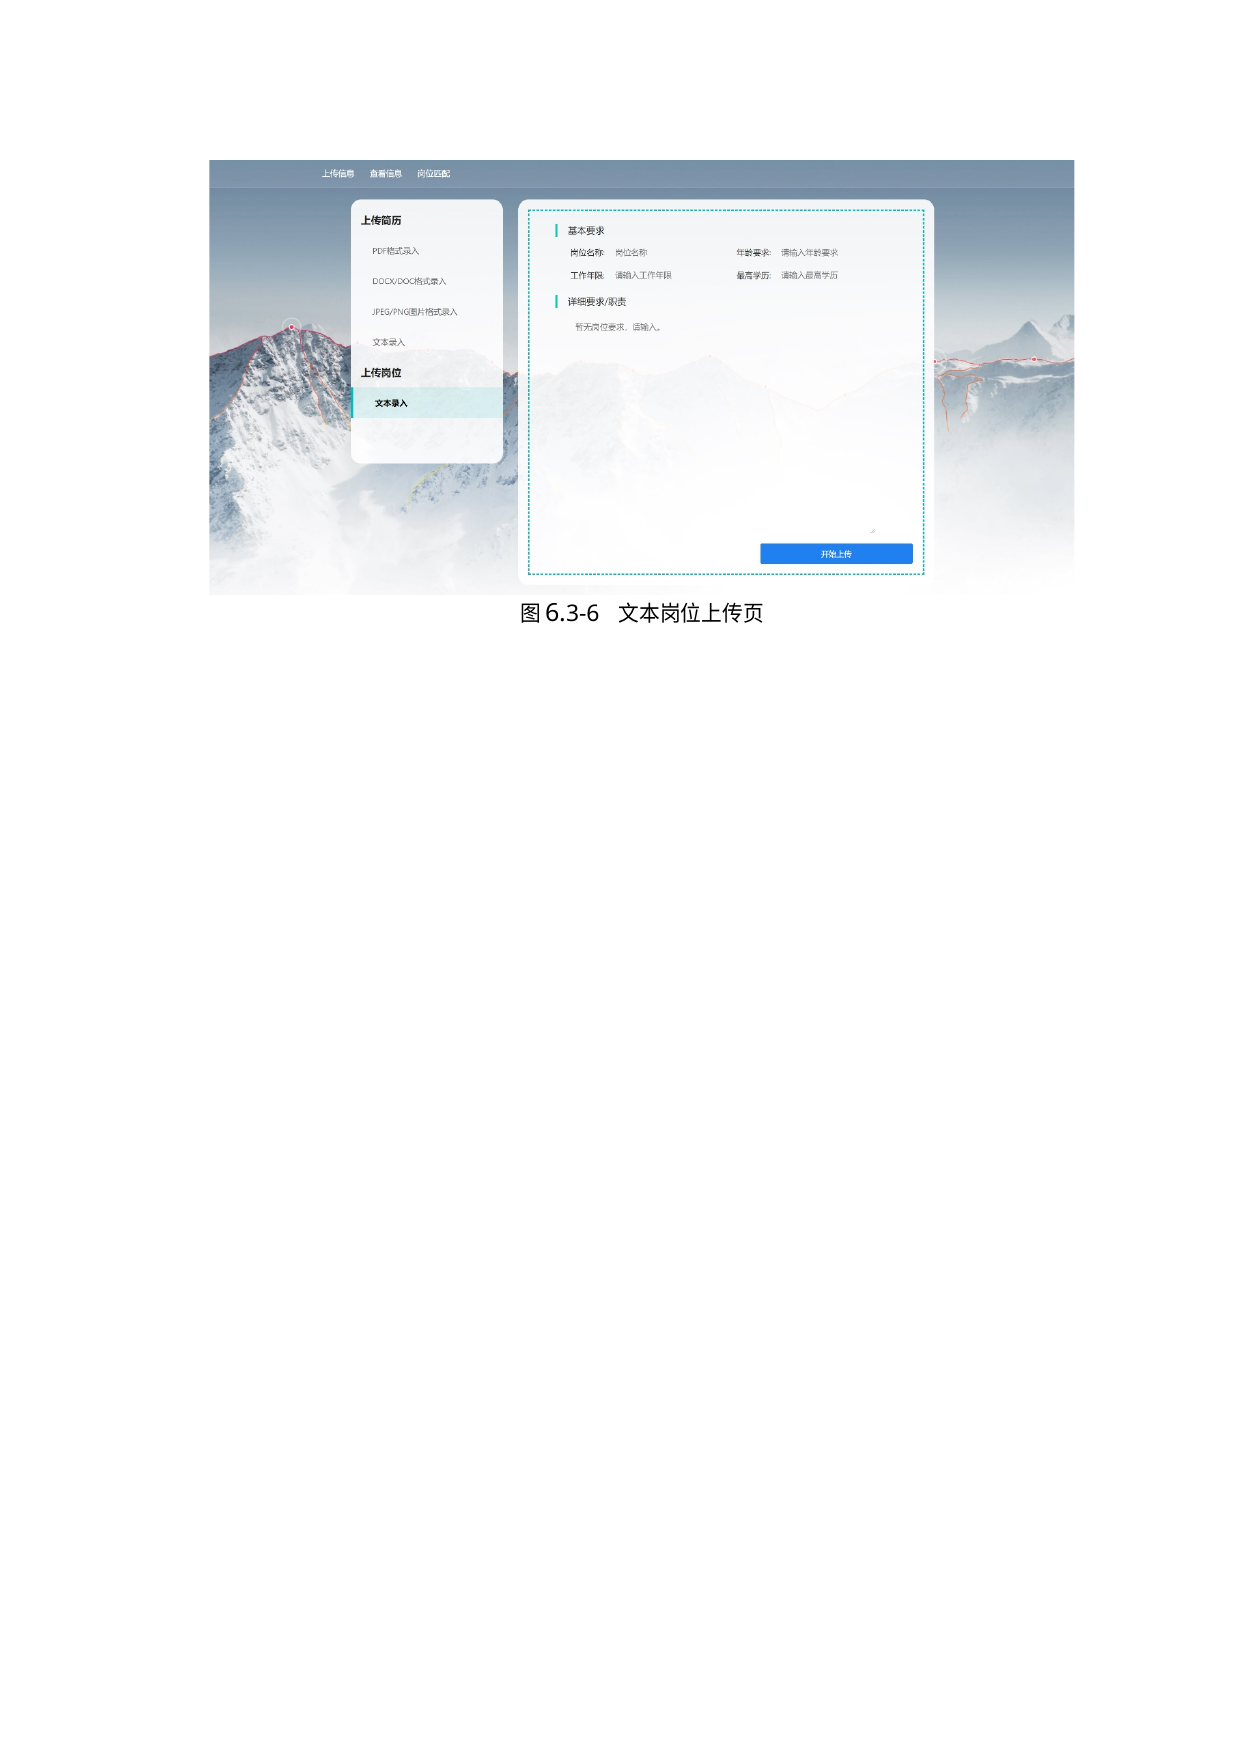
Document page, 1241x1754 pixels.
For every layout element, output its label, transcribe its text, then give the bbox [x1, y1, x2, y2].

picture [209, 160, 1075, 595]
text 图 6.3-6 文本岗位上传页 [131, 595, 1113, 629]
